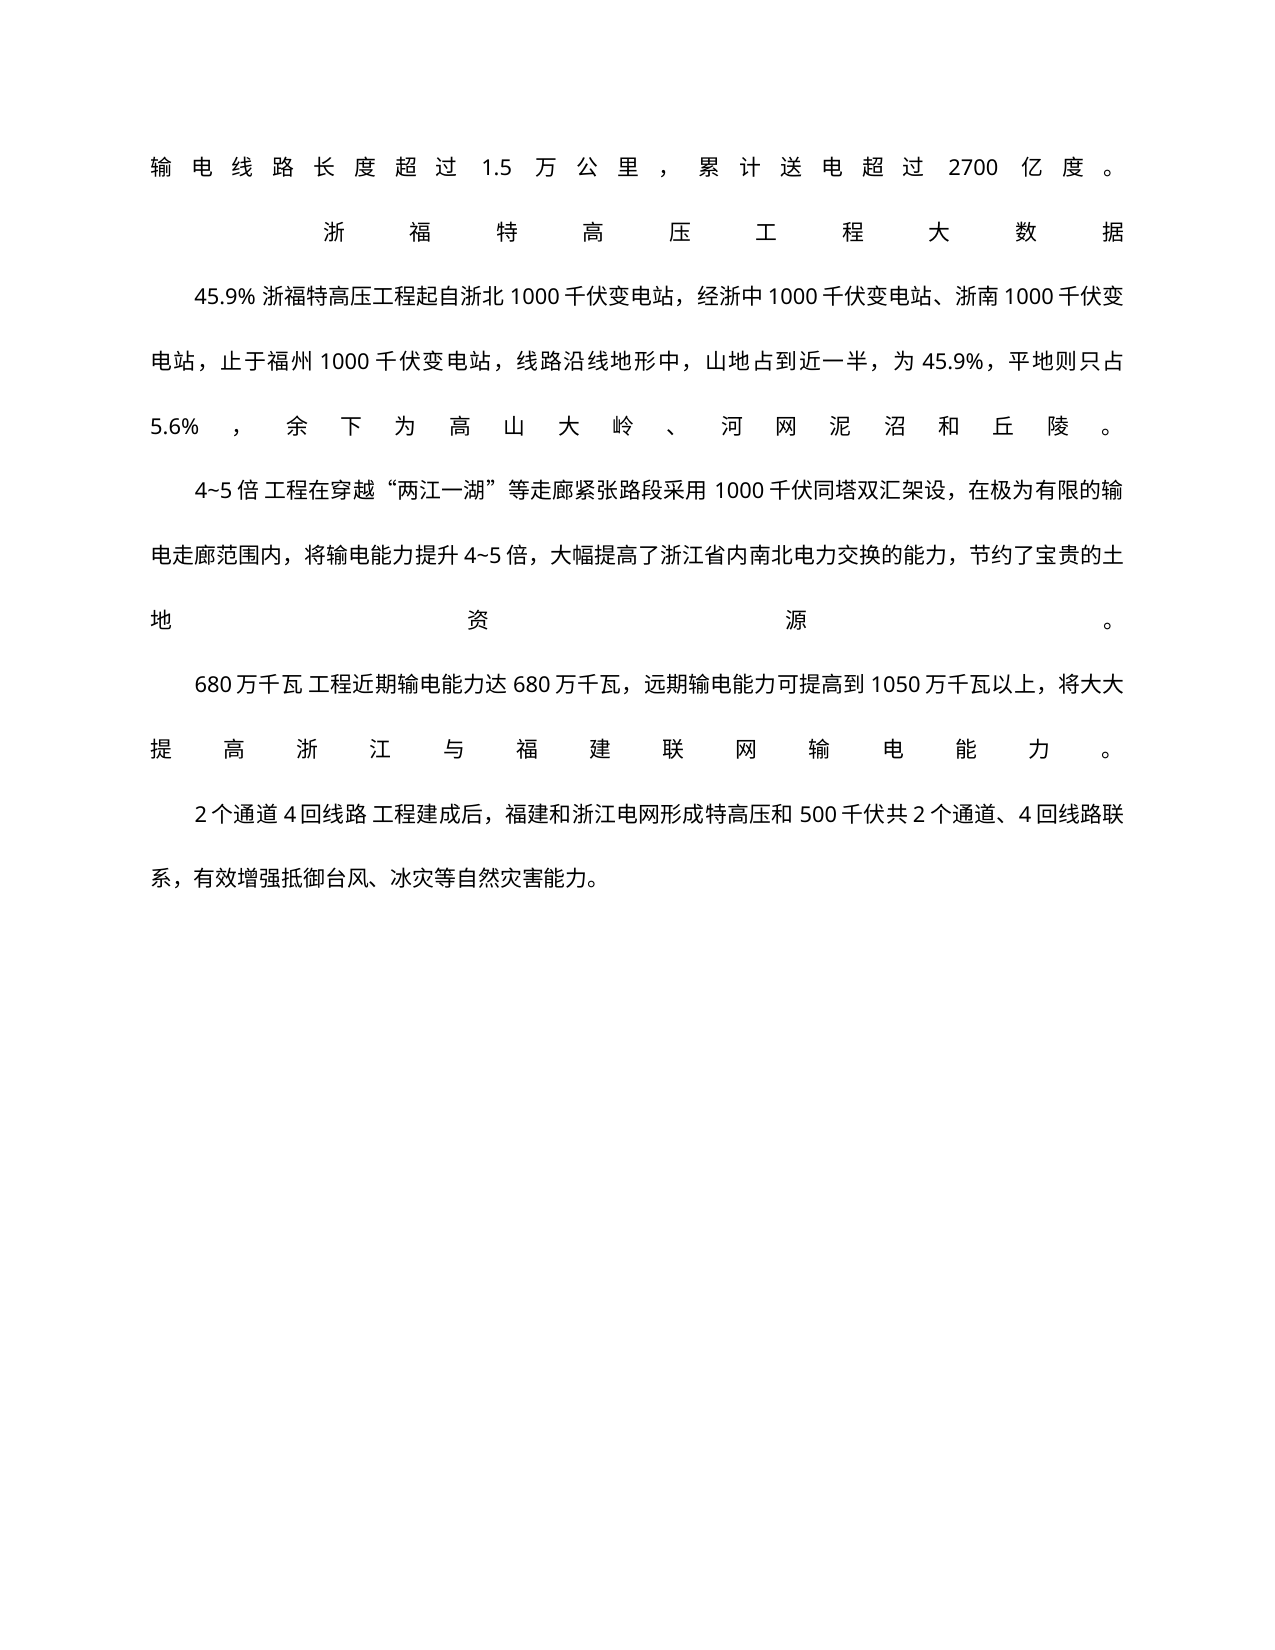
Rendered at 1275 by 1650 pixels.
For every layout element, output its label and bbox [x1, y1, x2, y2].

text [150, 150, 1125, 893]
